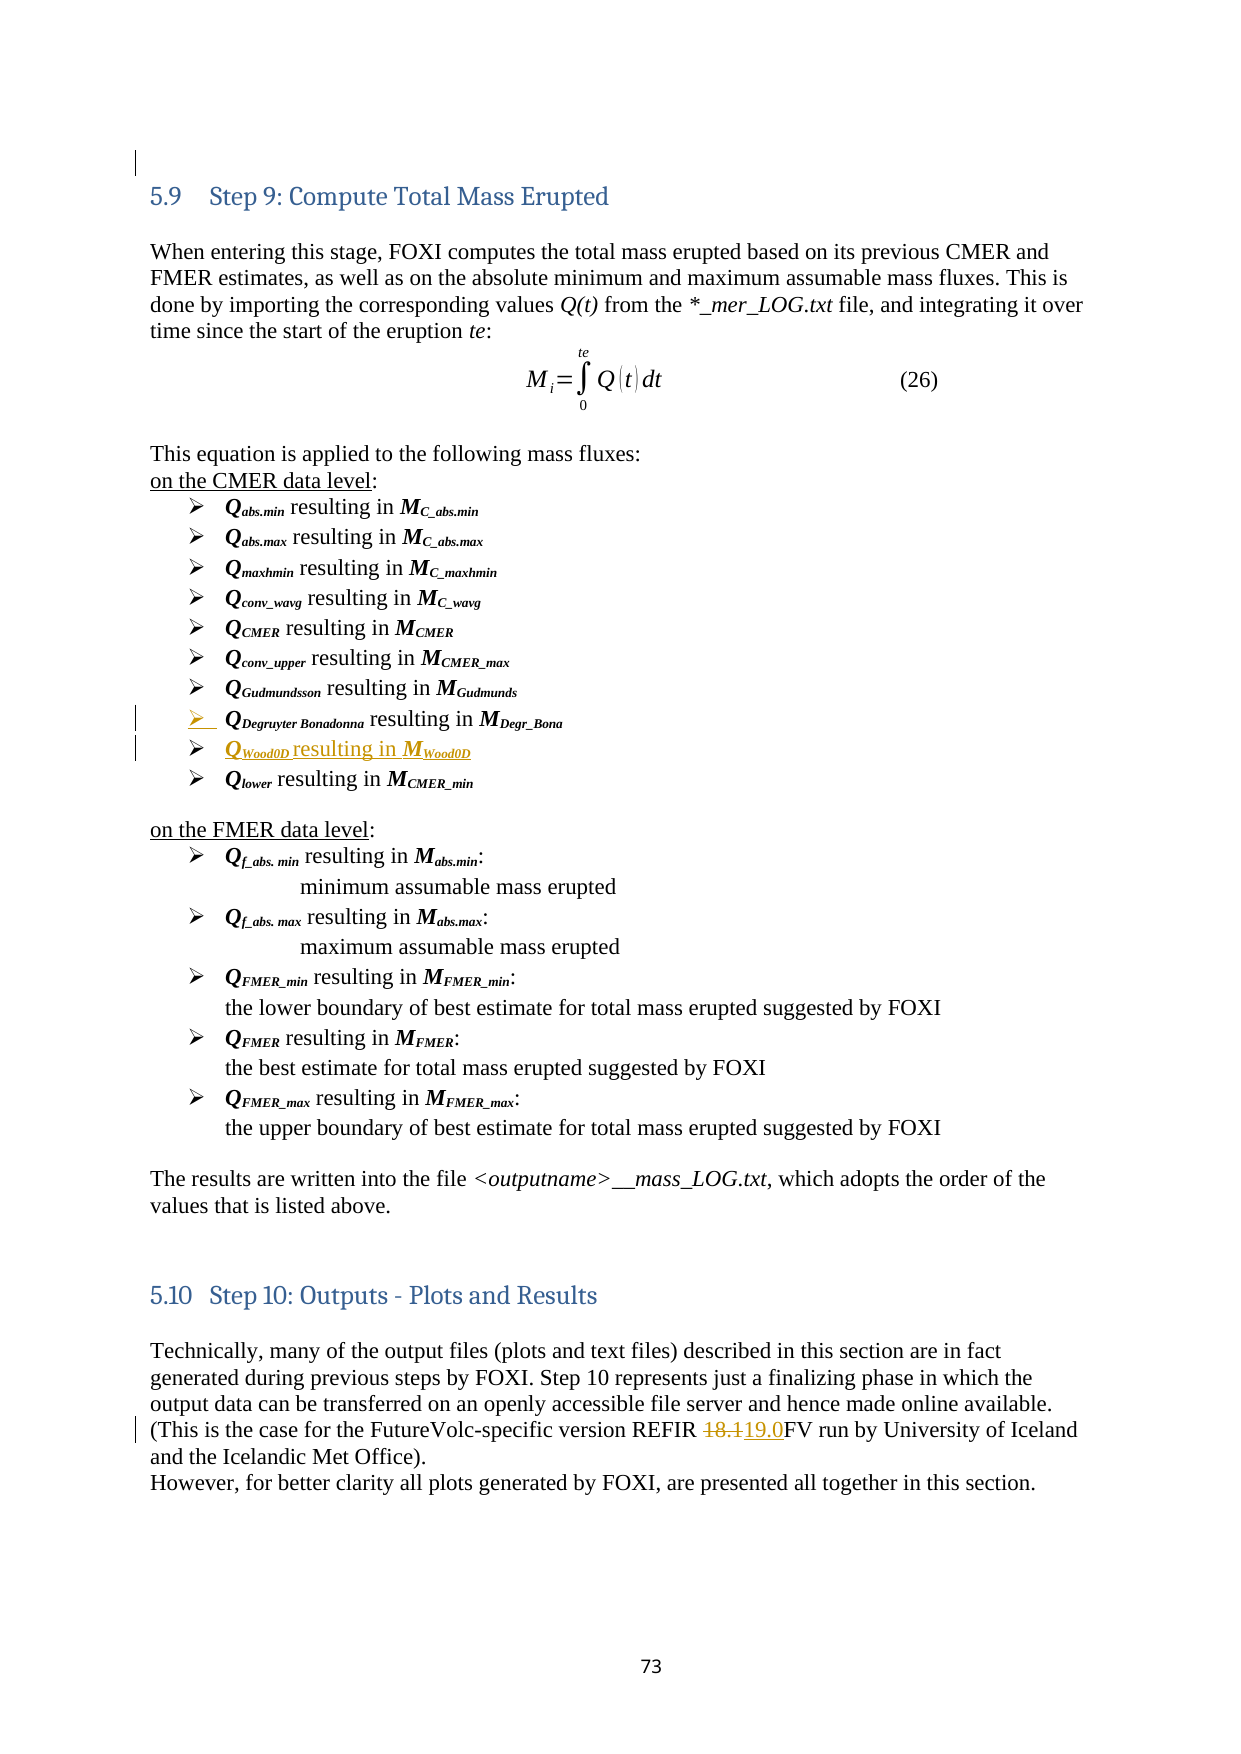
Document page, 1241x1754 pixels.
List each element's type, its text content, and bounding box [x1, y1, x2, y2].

subtitle Step 9: Compute Total Mass Erupted [150, 181, 1090, 212]
list QFMER resulting in MFMER: the best estimate for total mass erupted suggested by FOXI [187, 1024, 1090, 1080]
text When entering this stage, FOXI computes the total mass erupted based on its previous CMER and FMER estimates, as well as on the absolute minimum and maximum assumable mass fluxes. This is done by importing the corresponding values Q(t) from the *_mer_LOG.txt file, and integrating it over time since the start of the eruption te: [150, 238, 1090, 343]
text (26) [450, 343, 1090, 414]
list QCMER resulting in MCMER [187, 614, 1090, 640]
text on the CMER data level: [150, 467, 1090, 493]
list minimum assumable mass erupted [225, 873, 1090, 899]
list maximum assumable mass erupted [225, 933, 1090, 959]
list QFMER_max resulting in MFMER_max: the upper boundary of best estimate for total mass erupted suggested by FOXI [187, 1084, 1090, 1141]
list QGudmundsson resulting in MGudmunds [187, 674, 1090, 701]
list Qconv_wavg resulting in MC_wavg [187, 584, 1090, 610]
list Qlower resulting in MCMER_min [187, 765, 1090, 791]
list Qf_abs. max resulting in Mabs.max: [187, 903, 1090, 929]
list Qmaxhmin resulting in MC_maxhmin [187, 554, 1090, 580]
text However, for better clarity all plots generated by FOXI, are presented all together in this section. [150, 1469, 1090, 1495]
subtitle Step 10: Outputs - Plots and Results [150, 1280, 1090, 1311]
list QFMER_min resulting in MFMER_min: the lower boundary of best estimate for total mass erupted suggested by FOXI [187, 963, 1090, 1020]
list Qf_abs. min resulting in Mabs.min: [187, 842, 1090, 869]
list Qabs.min resulting in MC_abs.min [187, 493, 1090, 519]
text on the FMER data level: [150, 816, 1090, 842]
list Qconv_upper resulting in MCMER_max [187, 644, 1090, 671]
text Technically, many of the output files (plots and text files) described in this section are in fact generated during previous steps by FOXI. Step 10 represents just a finalizing phase in which the output data can be transferred on an openly accessible file server and hence made online available. (This is the case for the FutureVolc-specific version REFIR FV run by University of Iceland and the Icelandic Met Office). [150, 1337, 1090, 1469]
text This equation is applied to the following mass fluxes: [150, 441, 1090, 467]
list Qabs.max resulting in MC_abs.max [187, 523, 1090, 550]
text The results are written into the file <outputname>__mass_LOG.txt, which adopts the order of the values that is listed above. [150, 1165, 1090, 1218]
list QDegruyter Bonadonna resulting in MDegr_Bona [187, 705, 1090, 731]
